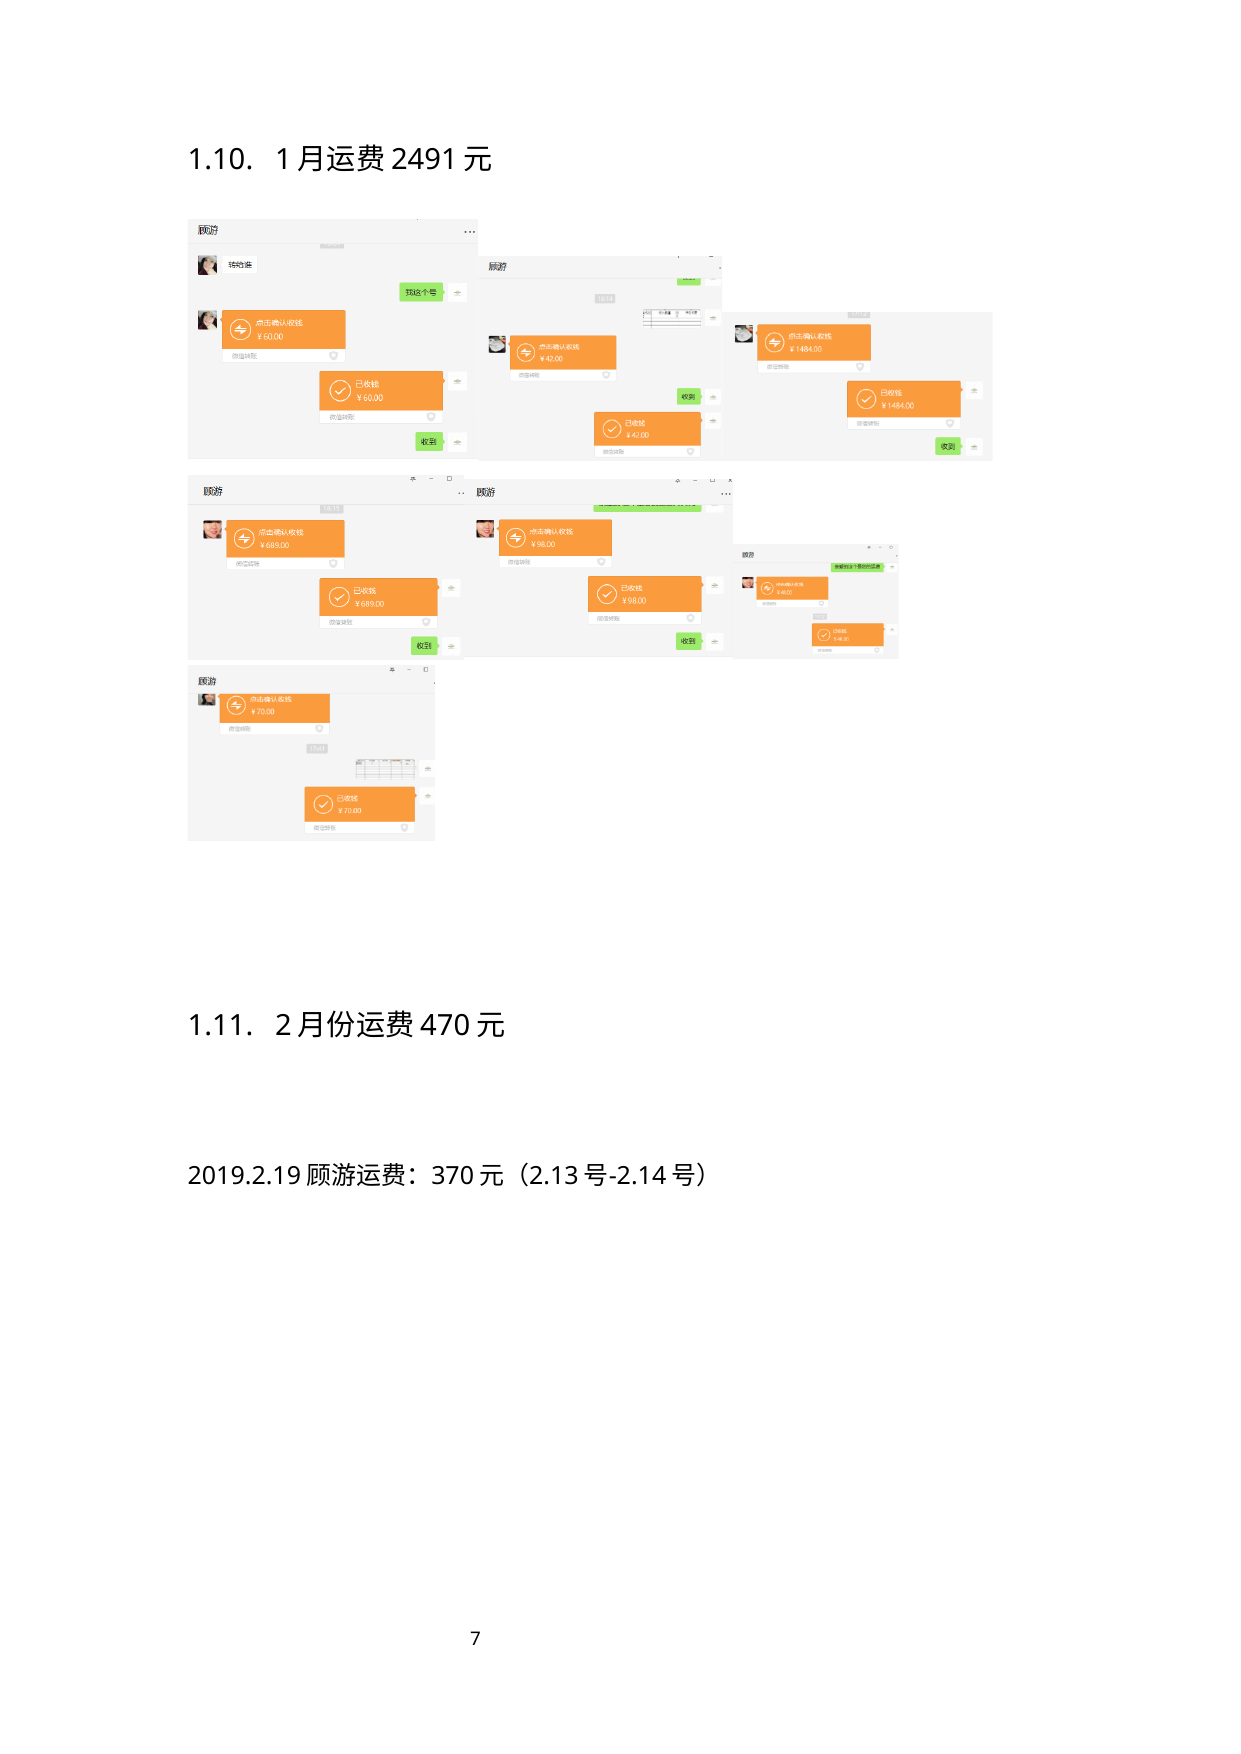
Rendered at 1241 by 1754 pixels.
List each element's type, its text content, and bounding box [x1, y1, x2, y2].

text 2019.2.19顾游运费：370元（2.13号-2.14号） [187, 1141, 1053, 1206]
picture [187, 475, 899, 660]
picture [187, 219, 993, 461]
picture [187, 665, 435, 841]
subtitle 1月运费2491元 [187, 124, 1053, 189]
subtitle 2月份运费470元 [187, 990, 1053, 1055]
